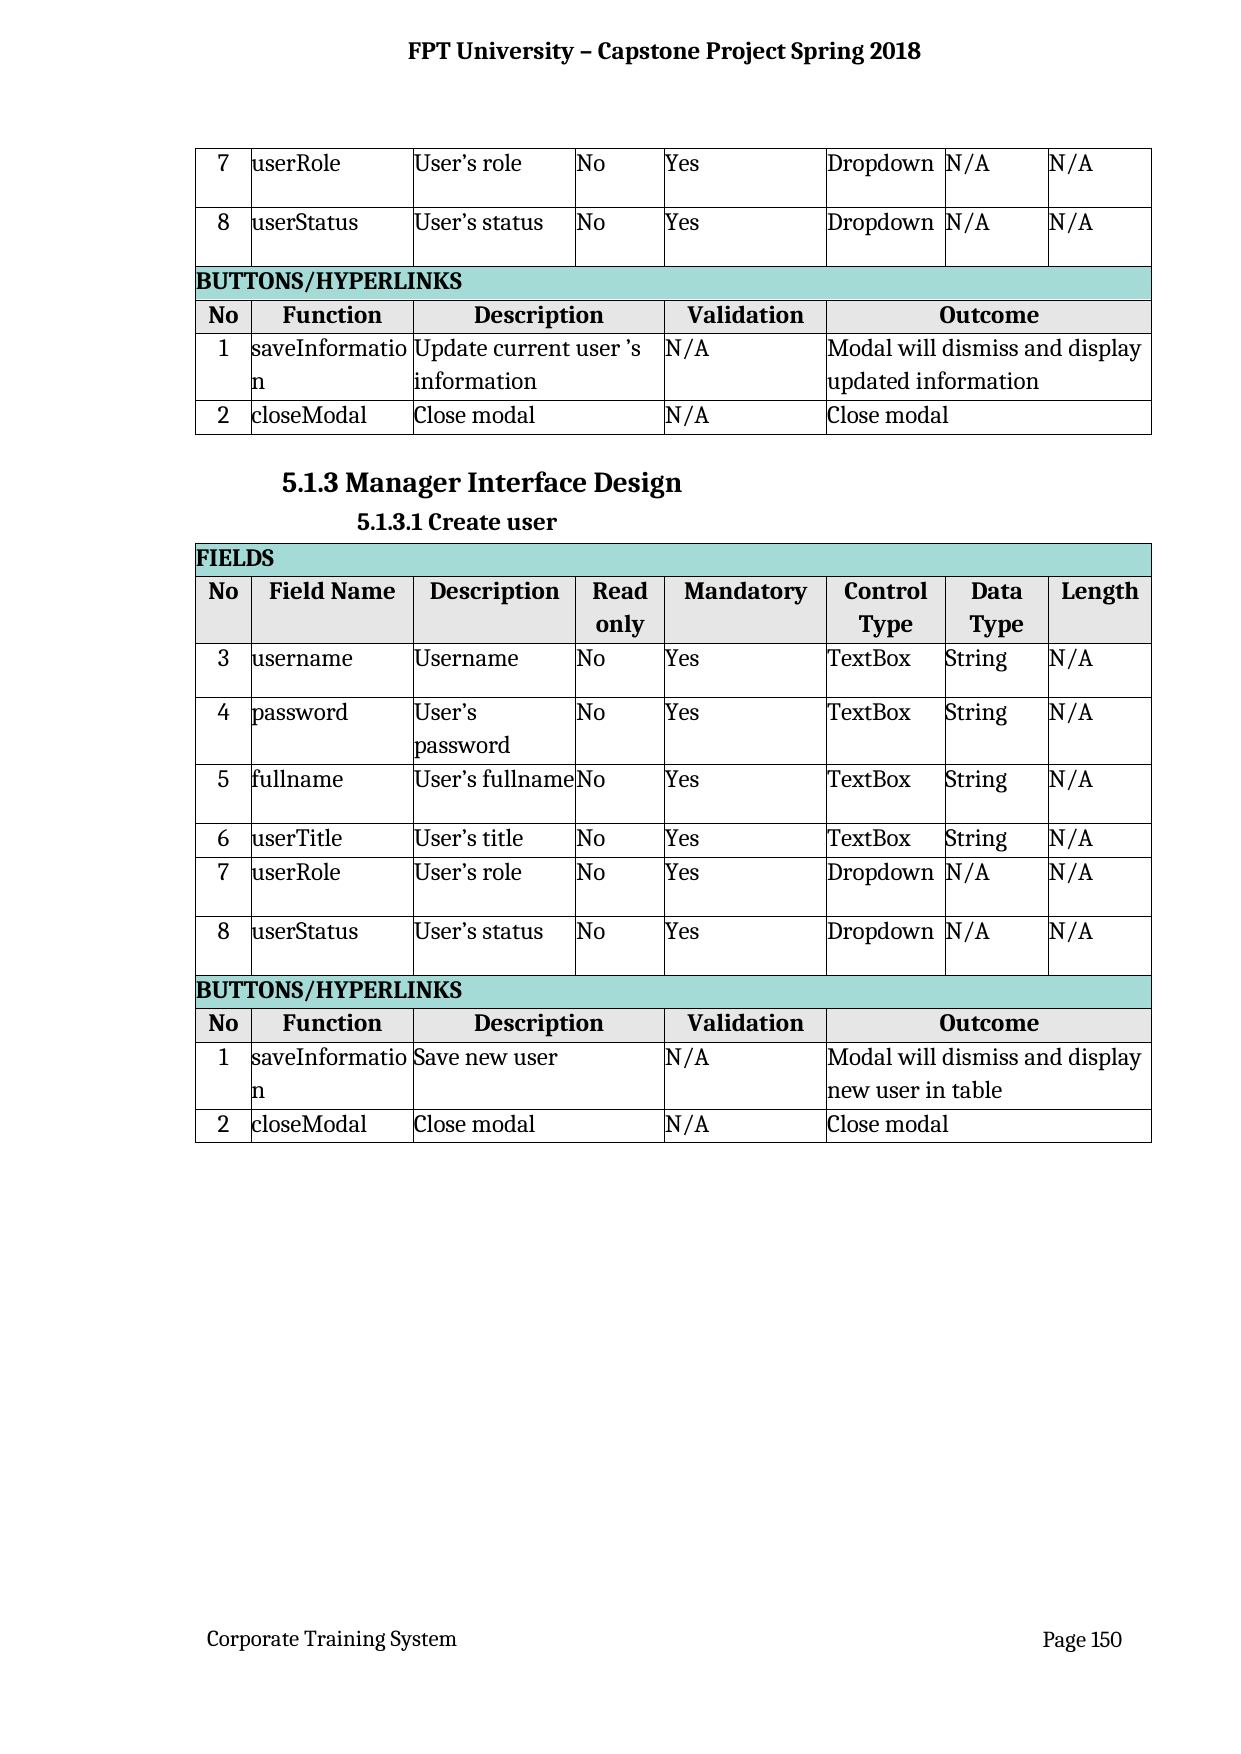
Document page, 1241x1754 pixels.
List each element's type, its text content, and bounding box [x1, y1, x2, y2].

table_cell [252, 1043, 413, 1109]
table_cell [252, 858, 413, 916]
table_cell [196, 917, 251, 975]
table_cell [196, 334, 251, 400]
subtitle 5.1.3.1 Create user [357, 508, 1124, 537]
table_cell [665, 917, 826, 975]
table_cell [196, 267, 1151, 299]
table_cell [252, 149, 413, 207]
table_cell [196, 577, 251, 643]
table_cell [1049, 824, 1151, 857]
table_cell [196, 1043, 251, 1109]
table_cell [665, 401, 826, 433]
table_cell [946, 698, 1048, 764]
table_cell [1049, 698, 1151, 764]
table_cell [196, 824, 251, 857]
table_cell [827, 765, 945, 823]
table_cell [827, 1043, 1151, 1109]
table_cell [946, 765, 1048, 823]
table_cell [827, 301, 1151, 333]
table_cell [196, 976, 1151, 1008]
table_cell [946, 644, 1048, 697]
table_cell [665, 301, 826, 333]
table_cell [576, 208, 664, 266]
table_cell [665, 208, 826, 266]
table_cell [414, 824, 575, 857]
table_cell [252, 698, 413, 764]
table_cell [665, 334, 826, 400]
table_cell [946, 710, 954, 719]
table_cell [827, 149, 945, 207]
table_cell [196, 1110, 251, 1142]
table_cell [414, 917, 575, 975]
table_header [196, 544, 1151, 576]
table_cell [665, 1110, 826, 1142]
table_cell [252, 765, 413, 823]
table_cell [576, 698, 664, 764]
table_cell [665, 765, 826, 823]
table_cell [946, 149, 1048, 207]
subtitle 5.1.3 Manager Interface Design [282, 467, 1124, 500]
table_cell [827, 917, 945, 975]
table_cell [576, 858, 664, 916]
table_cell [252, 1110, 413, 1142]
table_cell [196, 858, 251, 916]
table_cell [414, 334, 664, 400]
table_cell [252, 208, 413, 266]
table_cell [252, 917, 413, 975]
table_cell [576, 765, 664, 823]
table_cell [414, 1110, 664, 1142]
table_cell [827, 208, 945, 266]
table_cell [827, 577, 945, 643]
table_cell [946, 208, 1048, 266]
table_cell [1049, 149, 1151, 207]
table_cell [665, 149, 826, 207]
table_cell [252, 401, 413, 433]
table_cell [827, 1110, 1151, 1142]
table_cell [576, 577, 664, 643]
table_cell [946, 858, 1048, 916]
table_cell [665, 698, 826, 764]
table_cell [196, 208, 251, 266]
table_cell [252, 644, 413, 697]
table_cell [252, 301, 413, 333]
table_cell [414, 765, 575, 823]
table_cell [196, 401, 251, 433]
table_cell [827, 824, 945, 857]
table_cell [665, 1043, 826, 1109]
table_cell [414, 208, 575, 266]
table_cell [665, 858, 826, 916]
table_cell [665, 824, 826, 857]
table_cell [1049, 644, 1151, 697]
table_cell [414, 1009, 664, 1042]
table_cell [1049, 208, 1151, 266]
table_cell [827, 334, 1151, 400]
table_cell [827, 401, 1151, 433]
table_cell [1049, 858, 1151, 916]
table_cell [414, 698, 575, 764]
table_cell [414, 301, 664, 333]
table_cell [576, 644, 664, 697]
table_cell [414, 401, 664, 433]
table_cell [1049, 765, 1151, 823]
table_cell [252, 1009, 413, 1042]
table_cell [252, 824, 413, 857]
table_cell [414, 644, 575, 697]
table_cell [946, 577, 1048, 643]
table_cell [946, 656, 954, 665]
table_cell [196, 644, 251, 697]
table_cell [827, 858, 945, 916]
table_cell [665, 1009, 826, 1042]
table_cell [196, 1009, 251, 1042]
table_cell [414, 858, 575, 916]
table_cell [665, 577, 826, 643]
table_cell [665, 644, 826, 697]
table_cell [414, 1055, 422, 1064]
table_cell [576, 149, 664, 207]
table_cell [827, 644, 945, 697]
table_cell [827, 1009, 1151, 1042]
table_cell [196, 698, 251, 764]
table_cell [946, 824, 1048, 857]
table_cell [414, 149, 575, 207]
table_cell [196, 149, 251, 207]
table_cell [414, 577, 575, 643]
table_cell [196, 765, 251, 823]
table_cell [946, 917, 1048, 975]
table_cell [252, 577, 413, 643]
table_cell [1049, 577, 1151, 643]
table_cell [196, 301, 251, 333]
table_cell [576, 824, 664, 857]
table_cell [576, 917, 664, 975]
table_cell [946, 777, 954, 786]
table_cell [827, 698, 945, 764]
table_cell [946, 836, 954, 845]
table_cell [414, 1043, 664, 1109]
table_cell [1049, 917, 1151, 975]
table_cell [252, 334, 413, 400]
